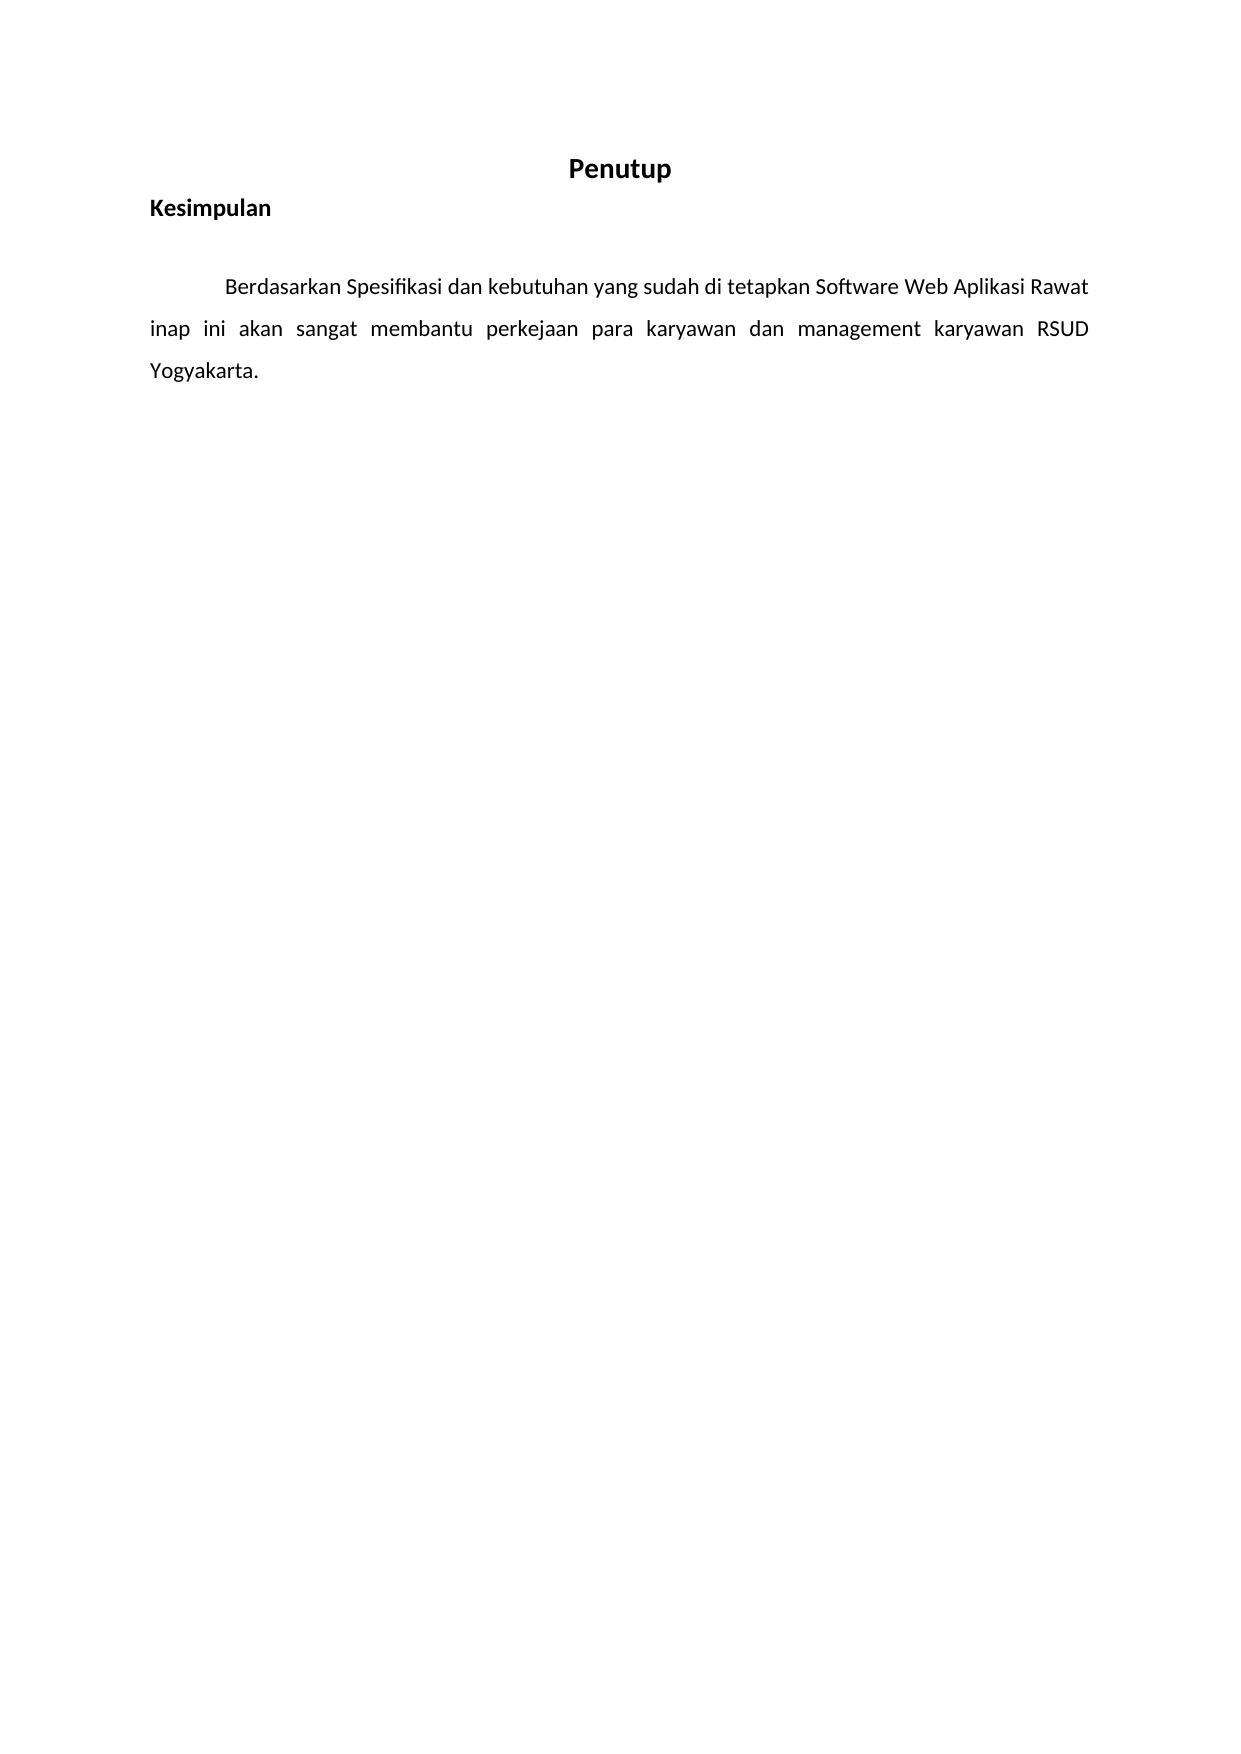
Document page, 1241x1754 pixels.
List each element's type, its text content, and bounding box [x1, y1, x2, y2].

text Penutup [150, 150, 1090, 186]
text Kesimpulan [150, 193, 1090, 223]
text Berdasarkan Spesifikasi dan kebutuhan yang sudah di tetapkan Software Web Aplikasi Rawat inap ini akan sangat membantu perkejaan para karyawan dan management karyawan RSUD Yogyakarta. [150, 272, 1090, 384]
